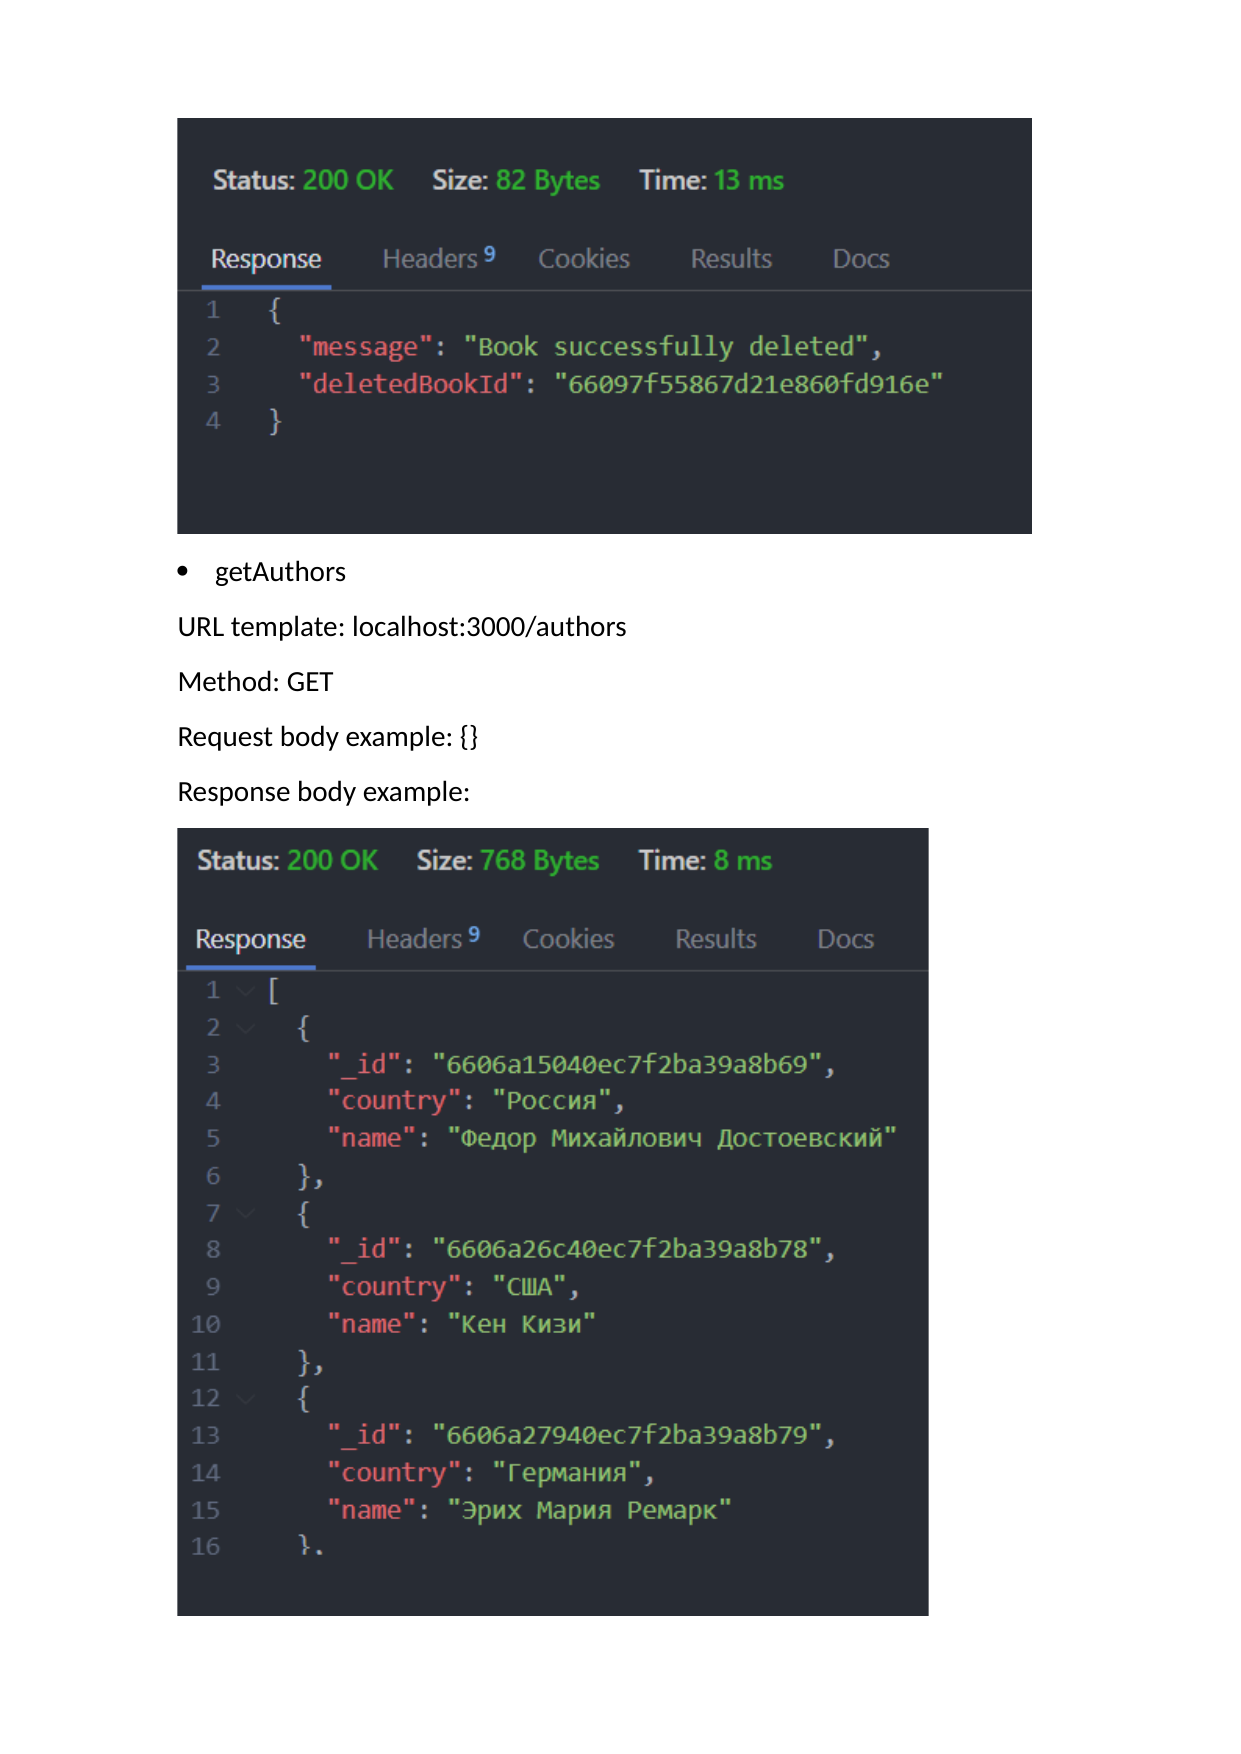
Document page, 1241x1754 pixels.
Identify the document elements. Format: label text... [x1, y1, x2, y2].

list · getAuthors [177, 553, 1152, 588]
picture [177, 118, 1032, 534]
text Response body example: [177, 773, 1152, 809]
text Method: GET [177, 663, 1152, 698]
text URL template: localhost:3000/authors [177, 608, 1152, 643]
text Request body example: {} [177, 718, 1152, 754]
picture [177, 828, 929, 1616]
